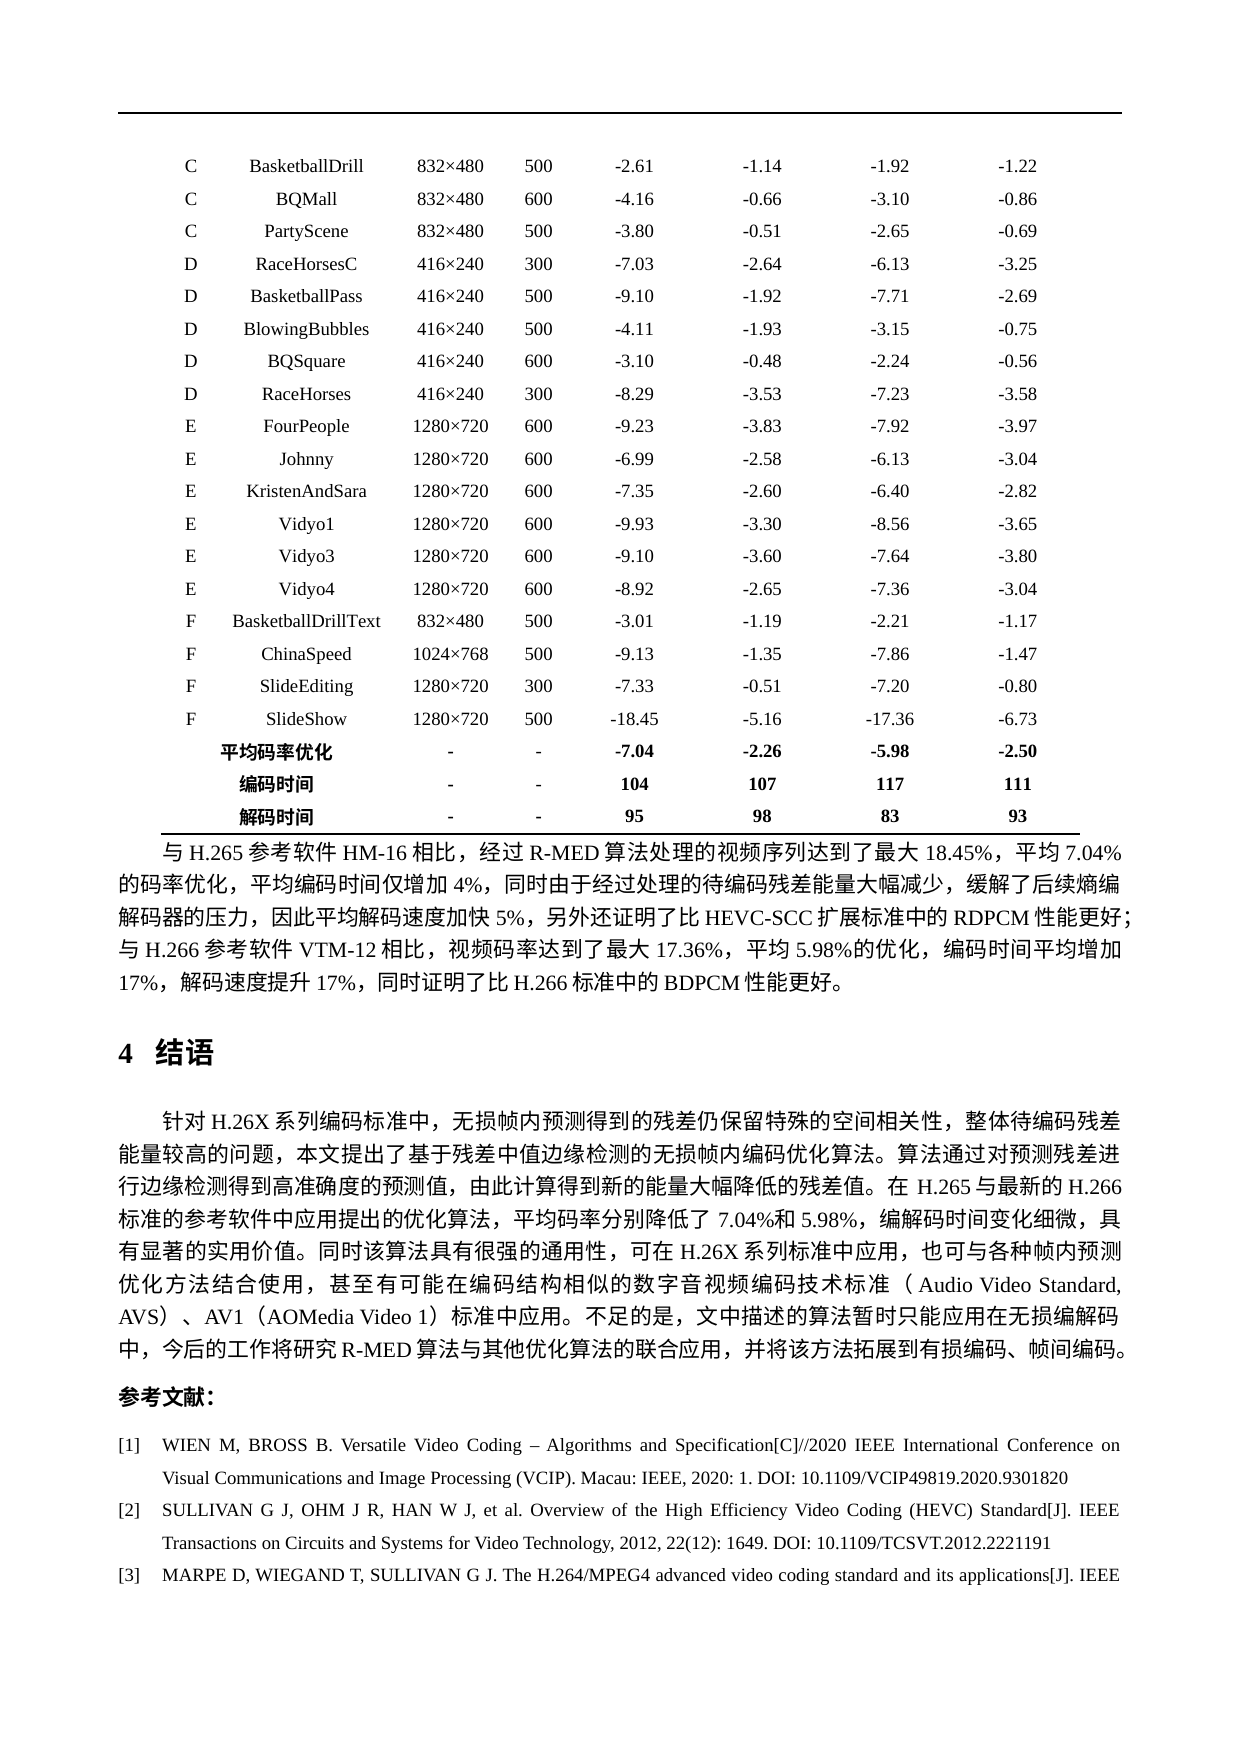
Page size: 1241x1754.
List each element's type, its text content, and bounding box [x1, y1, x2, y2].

table_cell -0.48 [700, 345, 824, 377]
table_cell 编码时间 [161, 768, 392, 800]
table_cell 416×240 [392, 378, 508, 410]
table_cell 111 [956, 768, 1079, 800]
table_cell F [161, 703, 221, 735]
table_cell -1.92 [700, 280, 824, 312]
table_cell -0.80 [956, 670, 1079, 702]
table_cell F [161, 605, 221, 637]
table_cell -1.22 [956, 150, 1079, 182]
table_cell -0.51 [700, 670, 824, 702]
table_cell -6.73 [956, 703, 1079, 735]
table_cell -6.99 [569, 443, 700, 475]
table_cell - [392, 800, 508, 832]
table_cell C [161, 150, 221, 182]
table_cell -3.01 [569, 605, 700, 637]
table_cell -7.04 [569, 735, 700, 767]
table_cell -5.98 [824, 735, 956, 767]
table_cell -2.21 [824, 605, 956, 637]
table_cell 600 [509, 183, 568, 215]
table_cell 1280×720 [392, 475, 508, 507]
table_cell -3.65 [956, 508, 1079, 540]
table_cell RaceHorsesC [221, 248, 392, 280]
table_cell E [161, 475, 221, 507]
table_cell BlowingBubbles [221, 313, 392, 345]
text 针对H.26X系列编码标准中，无损帧内预测得到的残差仍保留特殊的空间相关性，整体待编码残差能量较高的问题，本文提出了基于残差中值边缘检测的无损帧内编码优化算法。算法通过对预测残差进行边缘检测得到高准确度的预测值，由此计算得到新的能量大幅降低的残差值。在H.265与最新的H.266标准的参考软件中应用提出的优化算法，平均码率分别降低了7.04%和5.98%，编解码时间变化细微，具有显著的实用价值。同时该算法具有很强的通用性，可在H.26X系列标准中应用，也可与各种帧内预测优化方法结合使用，甚至有可能在编码结构相似的数字音视频编码技术标准（Audio Video Standard, AVS）、AV1（AOMedia Video 1）标准中应用。不足的是，文中描述的算法暂时只能应用在无损编解码中，今后的工作将研究R-MED算法与其他优化算法的联合应用，并将该方法拓展到有损编码、帧间编码。 [118, 1104, 1122, 1364]
table_cell 416×240 [392, 313, 508, 345]
table_cell - [509, 735, 568, 767]
table_cell BQSquare [221, 345, 392, 377]
table_cell -1.47 [956, 638, 1079, 670]
table_cell -2.61 [569, 150, 700, 182]
list 结语 [118, 1018, 1122, 1083]
table_cell 600 [509, 443, 568, 475]
table_cell -2.69 [956, 280, 1079, 312]
table_cell -2.64 [700, 248, 824, 280]
table_cell -5.16 [700, 703, 824, 735]
table_cell -9.23 [569, 410, 700, 442]
table_cell E [161, 508, 221, 540]
table_cell -2.24 [824, 345, 956, 377]
table_cell -8.29 [569, 378, 700, 410]
table_cell 832×480 [392, 605, 508, 637]
table_cell 1280×720 [392, 703, 508, 735]
table_cell 平均码率优化 [161, 735, 392, 767]
table_cell -3.10 [824, 183, 956, 215]
table_cell 600 [509, 410, 568, 442]
table_cell -9.10 [569, 280, 700, 312]
table_cell -3.80 [956, 540, 1079, 572]
table_cell 500 [509, 150, 568, 182]
table_cell -8.56 [824, 508, 956, 540]
table_cell 832×480 [392, 183, 508, 215]
table_cell E [161, 573, 221, 605]
table_cell BasketballDrillText [221, 605, 392, 637]
table_cell 104 [569, 768, 700, 800]
table_cell -7.64 [824, 540, 956, 572]
table_cell BasketballPass [221, 280, 392, 312]
table_cell -1.35 [700, 638, 824, 670]
table_cell -4.11 [569, 313, 700, 345]
table_cell -3.04 [956, 443, 1079, 475]
table_cell -17.36 [824, 703, 956, 735]
table_cell 600 [509, 573, 568, 605]
table_cell -3.58 [956, 378, 1079, 410]
table_cell SlideEditing [221, 670, 392, 702]
table_cell 98 [700, 800, 824, 832]
table_cell -3.60 [700, 540, 824, 572]
table_cell -0.51 [700, 215, 824, 247]
table_cell PartyScene [221, 215, 392, 247]
table_cell 416×240 [392, 345, 508, 377]
table_cell -1.92 [824, 150, 956, 182]
table_cell -3.25 [956, 248, 1079, 280]
table_cell E [161, 443, 221, 475]
table_cell SlideShow [221, 703, 392, 735]
table_cell C [161, 183, 221, 215]
table_cell -3.30 [700, 508, 824, 540]
table_cell 500 [509, 638, 568, 670]
table_cell 500 [509, 215, 568, 247]
table_cell 83 [824, 800, 956, 832]
table_cell 1280×720 [392, 670, 508, 702]
table_cell 600 [509, 475, 568, 507]
text [1] WIEN M, BROSS B. Versatile Video Coding – Algorithms and Specification[C]//2020 IEEE International Conference on Visual Communications and Image Processing (VCIP). Macau: IEEE, 2020: 1. DOI: 10.1109/VCIP49819.2020.9301820 [118, 1429, 1122, 1494]
table_cell - [509, 768, 568, 800]
table_cell Vidyo3 [221, 540, 392, 572]
table_cell BQMall [221, 183, 392, 215]
table_cell -3.10 [569, 345, 700, 377]
table_cell 600 [509, 540, 568, 572]
table_cell 117 [824, 768, 956, 800]
table_cell E [161, 410, 221, 442]
table_cell -1.17 [956, 605, 1079, 637]
table_cell -2.65 [700, 573, 824, 605]
table_cell -7.20 [824, 670, 956, 702]
table_cell D [161, 248, 221, 280]
table_cell - [392, 735, 508, 767]
table_cell -18.45 [569, 703, 700, 735]
table_cell -2.60 [700, 475, 824, 507]
table_cell 107 [700, 768, 824, 800]
table_cell D [161, 345, 221, 377]
table_cell 1280×720 [392, 443, 508, 475]
table_cell 600 [509, 508, 568, 540]
table_cell -1.19 [700, 605, 824, 637]
table_cell -7.23 [824, 378, 956, 410]
table_cell -2.58 [700, 443, 824, 475]
table_cell Vidyo1 [221, 508, 392, 540]
table_cell -0.56 [956, 345, 1079, 377]
table_cell 1280×720 [392, 573, 508, 605]
table_cell 1280×720 [392, 410, 508, 442]
table_cell 500 [509, 280, 568, 312]
table_cell 600 [509, 345, 568, 377]
table_cell BasketballDrill [221, 150, 392, 182]
table_cell -6.13 [824, 443, 956, 475]
table_cell RaceHorses [221, 378, 392, 410]
table_cell -0.86 [956, 183, 1079, 215]
table_cell Johnny [221, 443, 392, 475]
table_cell -3.80 [569, 215, 700, 247]
table_cell -7.71 [824, 280, 956, 312]
table_cell -4.16 [569, 183, 700, 215]
table_cell - [509, 800, 568, 832]
table_cell -7.92 [824, 410, 956, 442]
table_cell 93 [956, 800, 1079, 832]
table_cell -3.15 [824, 313, 956, 345]
table_cell 500 [509, 313, 568, 345]
text 参考文献： [118, 1380, 1122, 1412]
table_cell -7.33 [569, 670, 700, 702]
table_cell -7.86 [824, 638, 956, 670]
table_cell D [161, 280, 221, 312]
table_cell FourPeople [221, 410, 392, 442]
table_cell -9.93 [569, 508, 700, 540]
table_cell -3.53 [700, 378, 824, 410]
table_cell -3.04 [956, 573, 1079, 605]
table_cell -9.10 [569, 540, 700, 572]
table_cell -2.50 [956, 735, 1079, 767]
table_cell -2.82 [956, 475, 1079, 507]
table_cell 300 [509, 670, 568, 702]
text 与H.265参考软件HM-16相比，经过R-MED算法处理的视频序列达到了最大18.45%，平均7.04%的码率优化，平均编码时间仅增加4%，同时由于经过处理的待编码残差能量大幅减少，缓解了后续熵编解码器的压力，因此平均解码速度加快5%，另外还证明了比HEVC-SCC扩展标准中的RDPCM性能更好；与H.266参考软件VTM-12相比，视频码率达到了最大17.36%，平均5.98%的优化，编码时间平均增加17%，解码速度提升17%，同时证明了比H.266标准中的BDPCM性能更好。 [118, 834, 1122, 997]
table_cell 500 [509, 703, 568, 735]
table_cell D [161, 378, 221, 410]
table_cell -7.36 [824, 573, 956, 605]
table_cell -6.13 [824, 248, 956, 280]
table_cell -7.03 [569, 248, 700, 280]
table_cell 832×480 [392, 150, 508, 182]
table_cell 300 [509, 378, 568, 410]
table_cell 1280×720 [392, 540, 508, 572]
table_cell 1024×768 [392, 638, 508, 670]
table_cell -2.65 [824, 215, 956, 247]
table_cell -0.75 [956, 313, 1079, 345]
table_cell 95 [569, 800, 700, 832]
table_cell KristenAndSara [221, 475, 392, 507]
table_cell -0.69 [956, 215, 1079, 247]
table_cell C [161, 215, 221, 247]
table_cell -9.13 [569, 638, 700, 670]
table_cell -3.83 [700, 410, 824, 442]
table_cell 832×480 [392, 215, 508, 247]
table_cell -1.14 [700, 150, 824, 182]
table_cell 500 [509, 605, 568, 637]
table_cell -7.35 [569, 475, 700, 507]
table_cell -8.92 [569, 573, 700, 605]
table_cell -1.93 [700, 313, 824, 345]
table_cell 416×240 [392, 248, 508, 280]
table_cell F [161, 638, 221, 670]
table_cell Vidyo4 [221, 573, 392, 605]
table_cell E [161, 540, 221, 572]
table_cell 416×240 [392, 280, 508, 312]
table_cell F [161, 670, 221, 702]
table_cell -6.40 [824, 475, 956, 507]
table_cell -2.26 [700, 735, 824, 767]
table_cell 300 [509, 248, 568, 280]
table_cell 解码时间 [161, 800, 392, 832]
text [2] SULLIVAN G J, OHM J R, HAN W J, et al. Overview of the High Efficiency Video Coding (HEVC) Standard[J]. IEEE Transactions on Circuits and Systems for Video Technology, 2012, 22(12): 1649. DOI: 10.1109/TCSVT.2012.2221191 [118, 1494, 1122, 1559]
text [118, 1559, 1122, 1591]
table_cell -0.66 [700, 183, 824, 215]
table_cell -3.97 [956, 410, 1079, 442]
table_cell D [161, 313, 221, 345]
table_cell ChinaSpeed [221, 638, 392, 670]
table_cell - [392, 768, 508, 800]
table_cell 1280×720 [392, 508, 508, 540]
